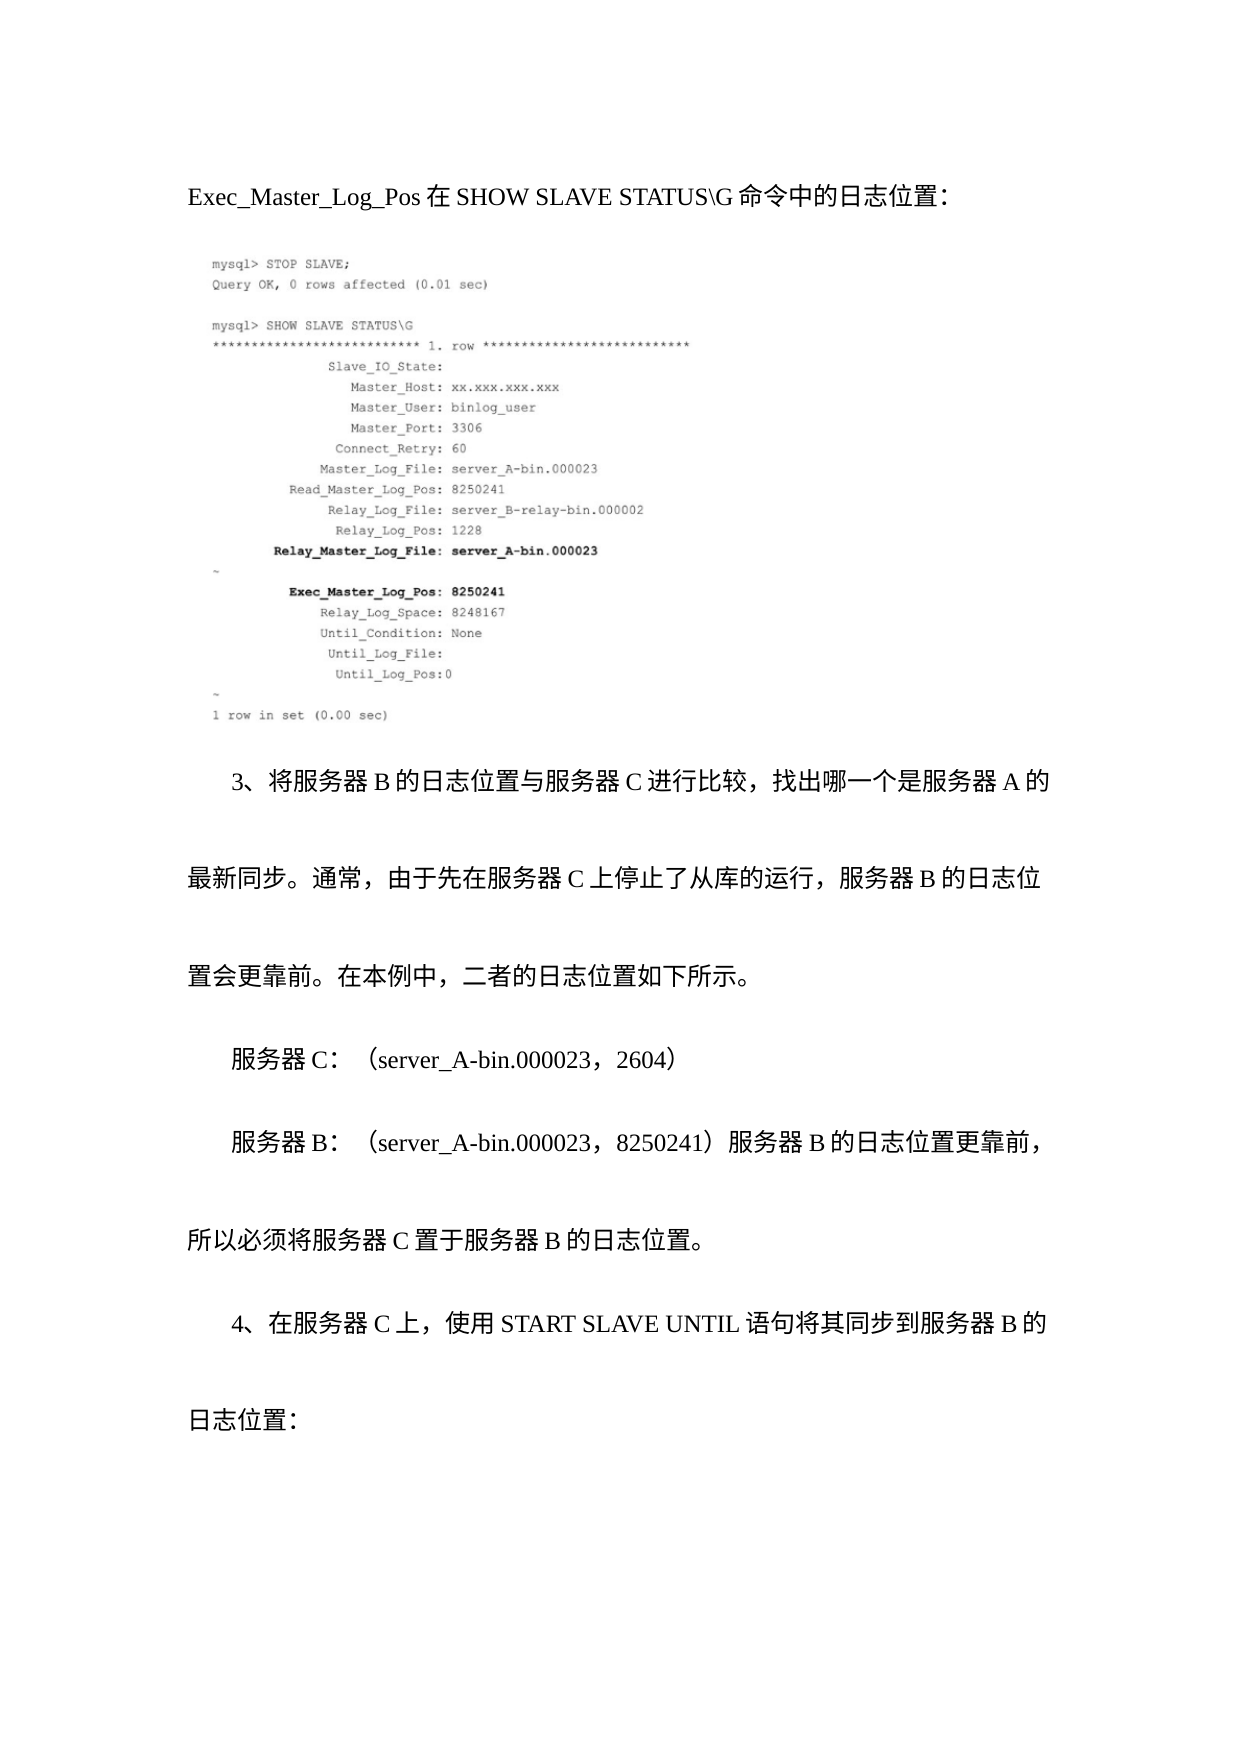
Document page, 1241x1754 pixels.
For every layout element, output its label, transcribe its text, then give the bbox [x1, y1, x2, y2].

picture [187, 245, 753, 733]
list 将服务器B的日志位置与服务器C进行比较，找出哪一个是服务器A的最新同步。通常，由于先在服务器C上停止了从库的运行，服务器B的日志位置会更靠前。在本例中，二者的日志位置如下所示。 [187, 747, 1053, 1007]
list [187, 162, 1053, 227]
text 服务器B：（server_A-bin.000023，8250241）服务器B的日志位置更靠前，所以必须将服务器C置于服务器B的日志位置。 [187, 1108, 1053, 1271]
text 服务器C：（server_A-bin.000023，2604） [187, 1025, 1053, 1090]
list 在服务器C上，使用START SLAVE UNTIL语句将其同步到服务器B的日志位置： [187, 1289, 1053, 1451]
